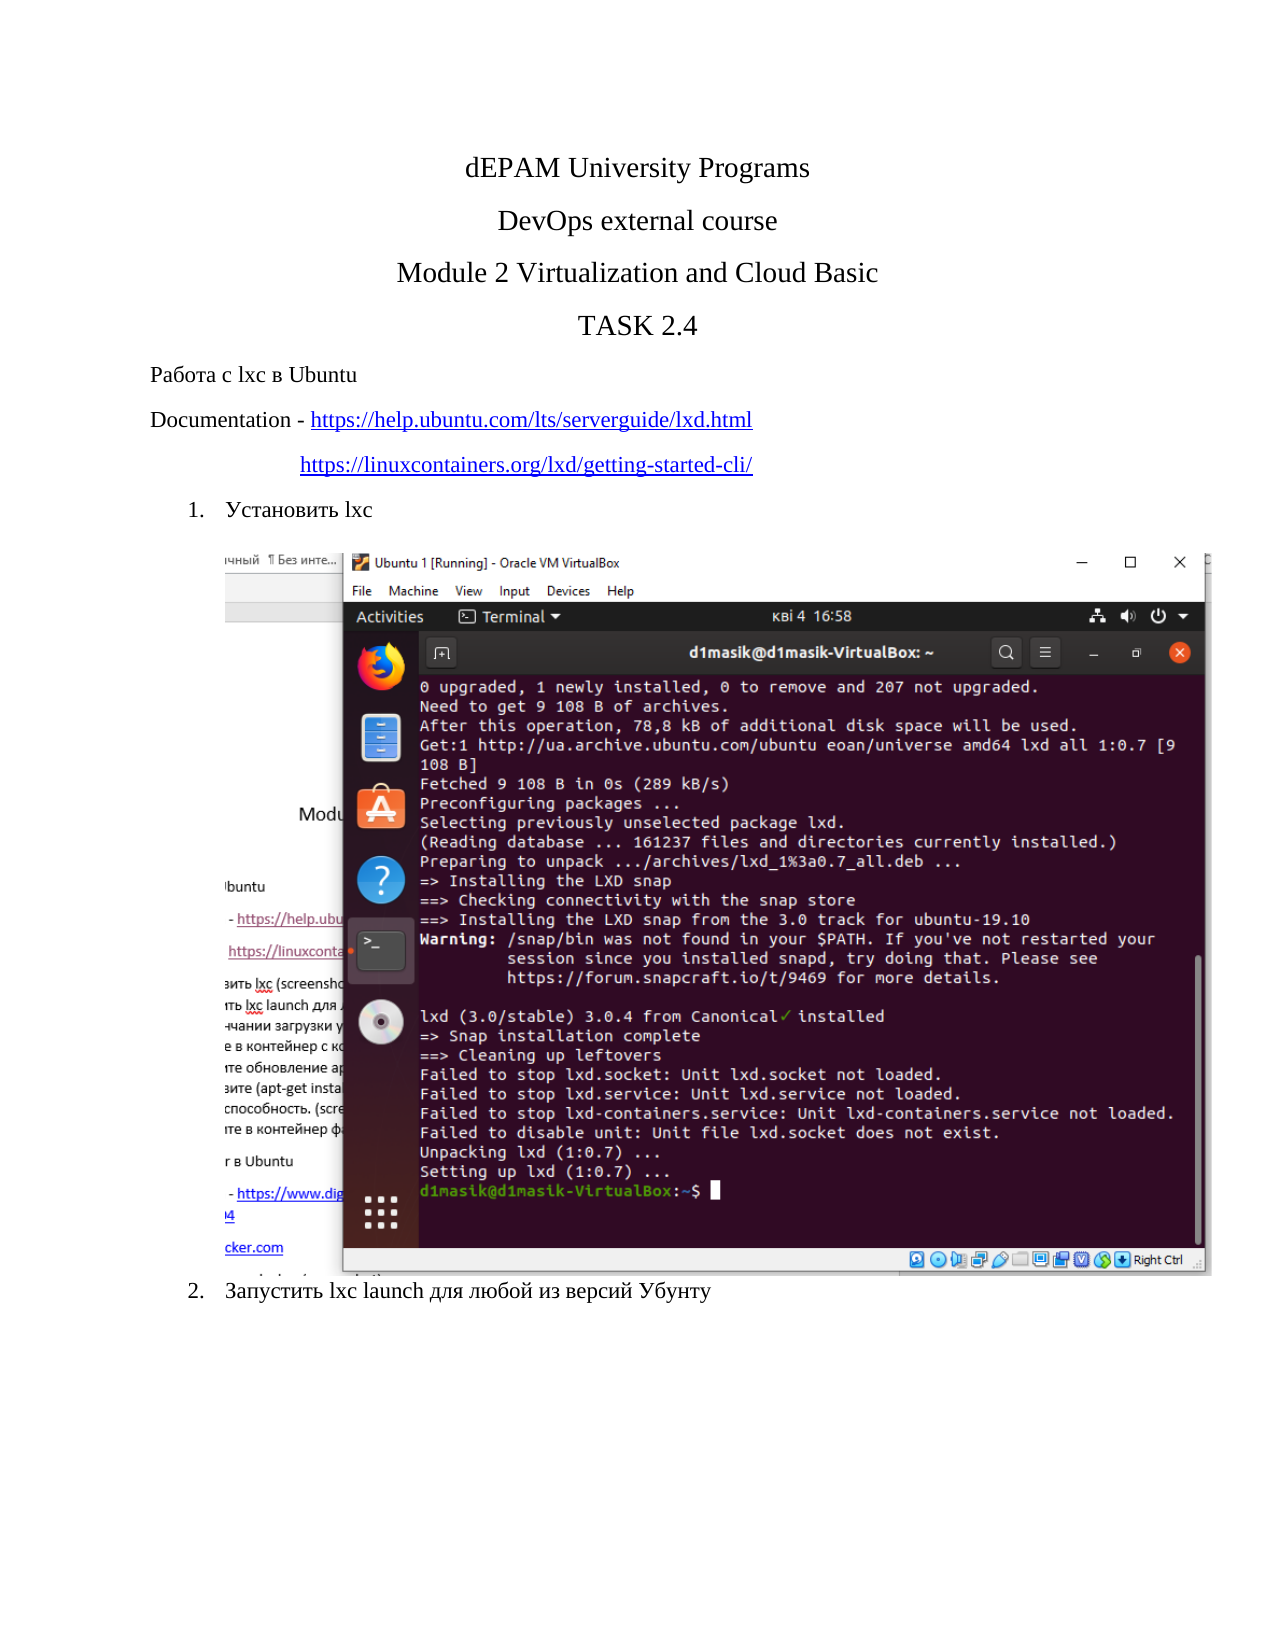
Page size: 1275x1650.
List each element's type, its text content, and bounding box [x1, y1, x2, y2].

text dEPAM University Programs [150, 150, 1125, 183]
text Работа с lxc в Ubuntu [150, 361, 1125, 388]
list Установить lxc [187, 497, 1125, 523]
picture [225, 553, 1212, 1276]
text Module 2 Virtualization and Cloud Basic [150, 256, 1125, 289]
text https://linuxcontainers.org/lxd/getting-started-cli/ [225, 451, 1125, 478]
list Запустить lxc launch для любой из версий Убунту [187, 1277, 1125, 1304]
text TASK 2.4 [150, 308, 1125, 342]
text Documentation - https://help.ubuntu.com/lts/serverguide/lxd.html [150, 406, 1125, 433]
text DevOps external course [150, 203, 1125, 236]
